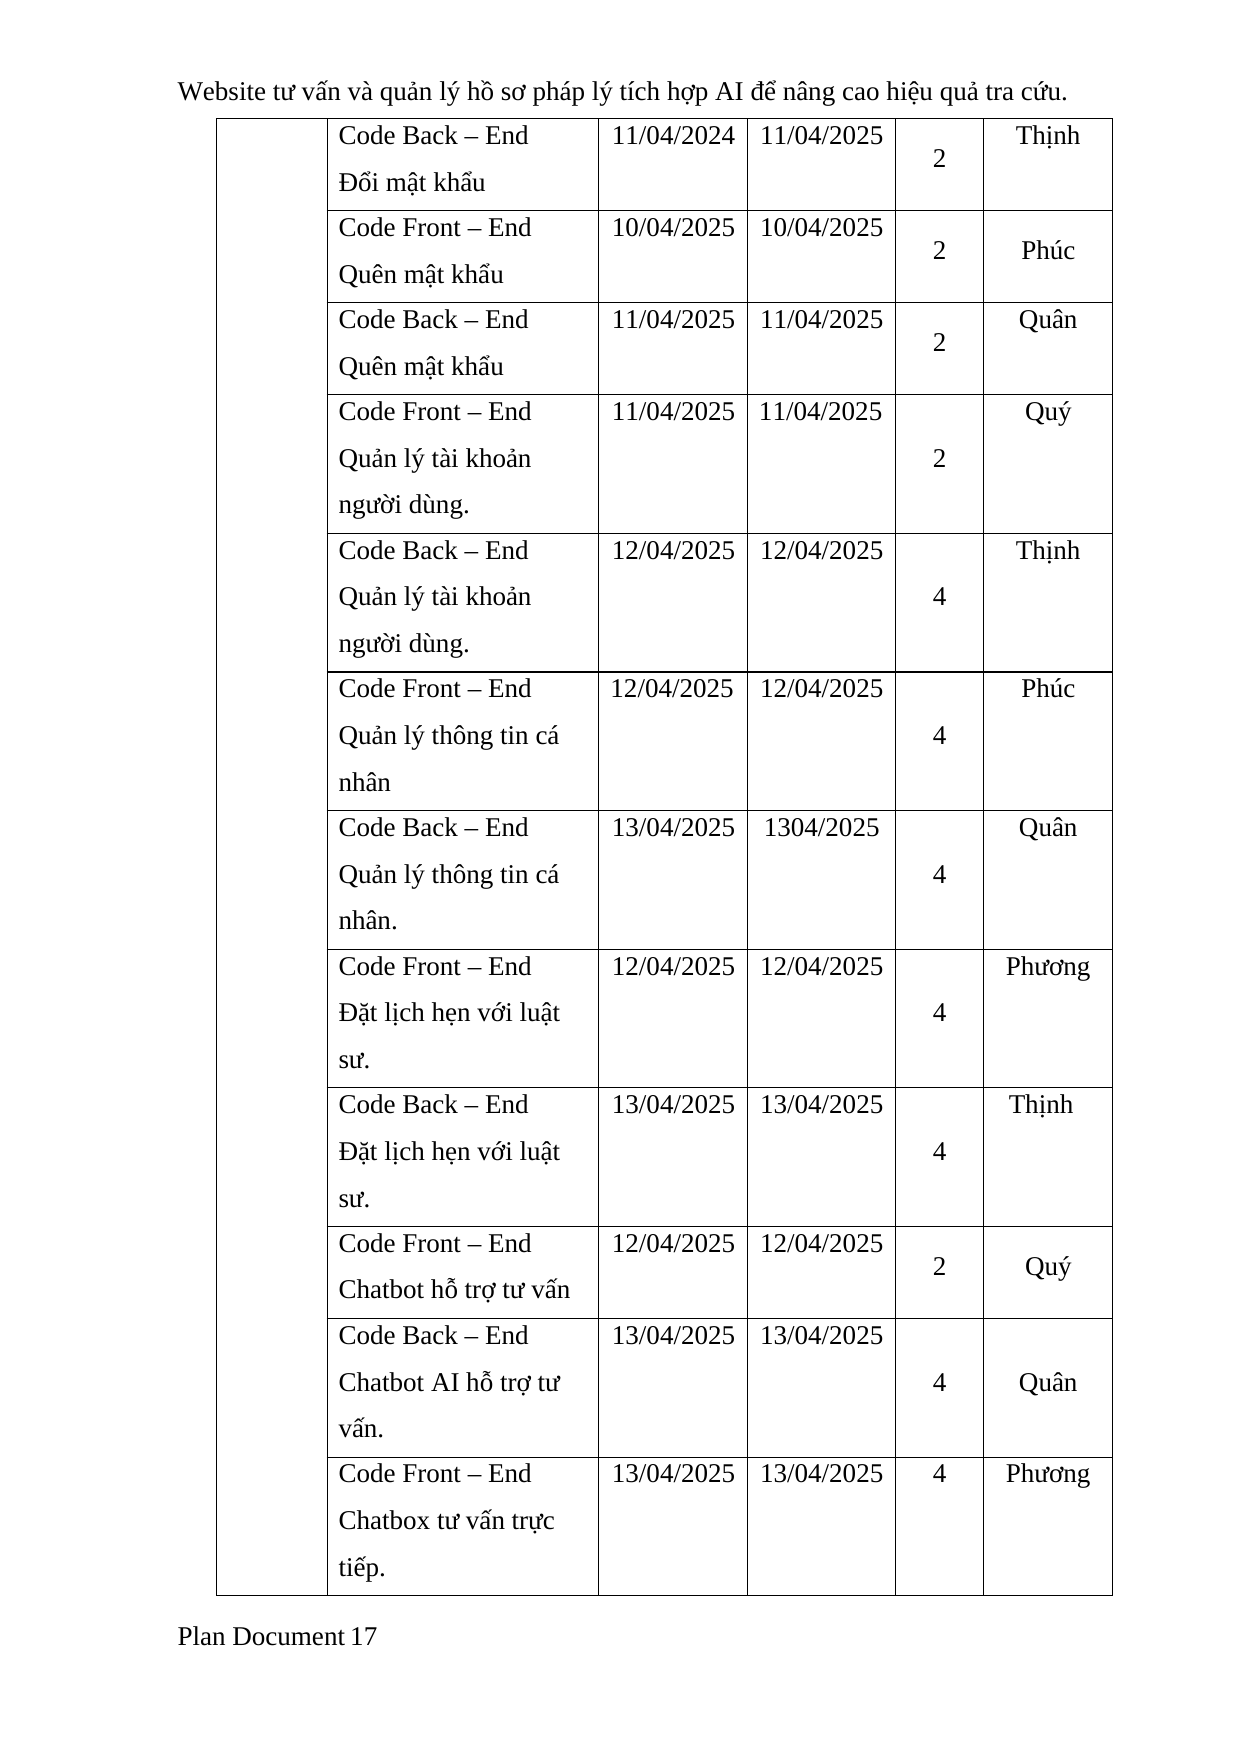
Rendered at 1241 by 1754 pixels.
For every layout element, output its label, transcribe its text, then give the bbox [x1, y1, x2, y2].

table_cell 11/04/2024 [599, 119, 747, 210]
table_cell Code Front – End Quản lý thông tin cá nhân [328, 673, 598, 810]
table_cell 13/04/2025 [748, 1319, 895, 1457]
table_cell Quân [984, 303, 1112, 394]
table_cell 4 [896, 811, 983, 949]
table_cell 10/04/2025 [599, 211, 747, 302]
table_cell Code Front – End Chatbot hỗ trợ tư vấn [328, 1227, 598, 1318]
table_cell 12/04/2025 [599, 950, 747, 1087]
table_cell 2 [896, 1227, 983, 1318]
table_cell Thịnh [984, 534, 1112, 671]
table_cell 4 [896, 534, 983, 671]
table_cell 12/04/2025 [748, 673, 895, 810]
table_cell Code Back – End Chatbot AI hỗ trợ tư vấn. [328, 1319, 598, 1457]
table_cell 1304/2025 [748, 811, 895, 949]
table_cell 4 [896, 1088, 983, 1226]
table_cell 12/04/2025 [599, 534, 747, 671]
table_cell Code Back – End Quản lý tài khoản người dùng. [328, 534, 598, 671]
table_cell Quý [984, 395, 1112, 533]
table_cell Code Back – End Đổi mật khẩu [328, 119, 598, 210]
table_cell 4 [896, 950, 983, 1087]
table_cell Quân [984, 811, 1112, 949]
table_cell Phương [984, 950, 1112, 1087]
table_cell Phúc [984, 211, 1112, 302]
table_cell 12/04/2025 [599, 1227, 747, 1318]
table_cell 13/04/2025 [748, 1088, 895, 1226]
table_cell Code Back – End Đặt lịch hẹn với luật sư. [328, 1088, 598, 1226]
table_cell 4 [896, 1458, 983, 1595]
table_cell 11/04/2025 [748, 303, 895, 394]
table_cell 13/04/2025 [599, 1458, 747, 1595]
table_cell 2 [896, 211, 983, 302]
table_cell Phúc [984, 673, 1112, 810]
table_cell Code Front – End Đặt lịch hẹn với luật sư. [328, 950, 598, 1087]
table_cell Code Back – End Quản lý thông tin cá nhân. [328, 811, 598, 949]
table_cell Quý [984, 1227, 1112, 1318]
table_cell 2 [896, 119, 983, 210]
table_cell 13/04/2025 [599, 1319, 747, 1457]
table_cell 13/04/2025 [599, 1088, 747, 1226]
table_cell Code Back – End Quên mật khẩu [328, 303, 598, 394]
table_cell Thịnh [984, 119, 1112, 210]
table_cell Code Front – End Quên mật khẩu [328, 211, 598, 302]
table_cell 4 [896, 1319, 983, 1457]
table_cell Thịnh [984, 1088, 1112, 1226]
table_cell 4 [896, 673, 983, 810]
table_cell 13/04/2025 [748, 1458, 895, 1595]
table_cell Code Front – End Chatbox tư vấn trực tiếp. [328, 1458, 598, 1595]
table_cell 12/04/2025 [599, 673, 747, 810]
table_cell 11/04/2025 [599, 303, 747, 394]
table_cell 11/04/2025 [599, 395, 747, 533]
table_cell 12/04/2025 [748, 534, 895, 671]
table_cell 10/04/2025 [748, 211, 895, 302]
table_cell 2 [896, 303, 983, 394]
table_cell 11/04/2025 [748, 395, 895, 533]
table_cell Quân [984, 1319, 1112, 1457]
table_cell 11/04/2025 [748, 119, 895, 210]
table_cell 13/04/2025 [599, 811, 747, 949]
table_cell 12/04/2025 [748, 950, 895, 1087]
table_cell Code Front – End Quản lý tài khoản người dùng. [328, 395, 598, 533]
table_cell 12/04/2025 [748, 1227, 895, 1318]
table_cell 2 [896, 395, 983, 533]
table_cell Phương [984, 1458, 1112, 1595]
